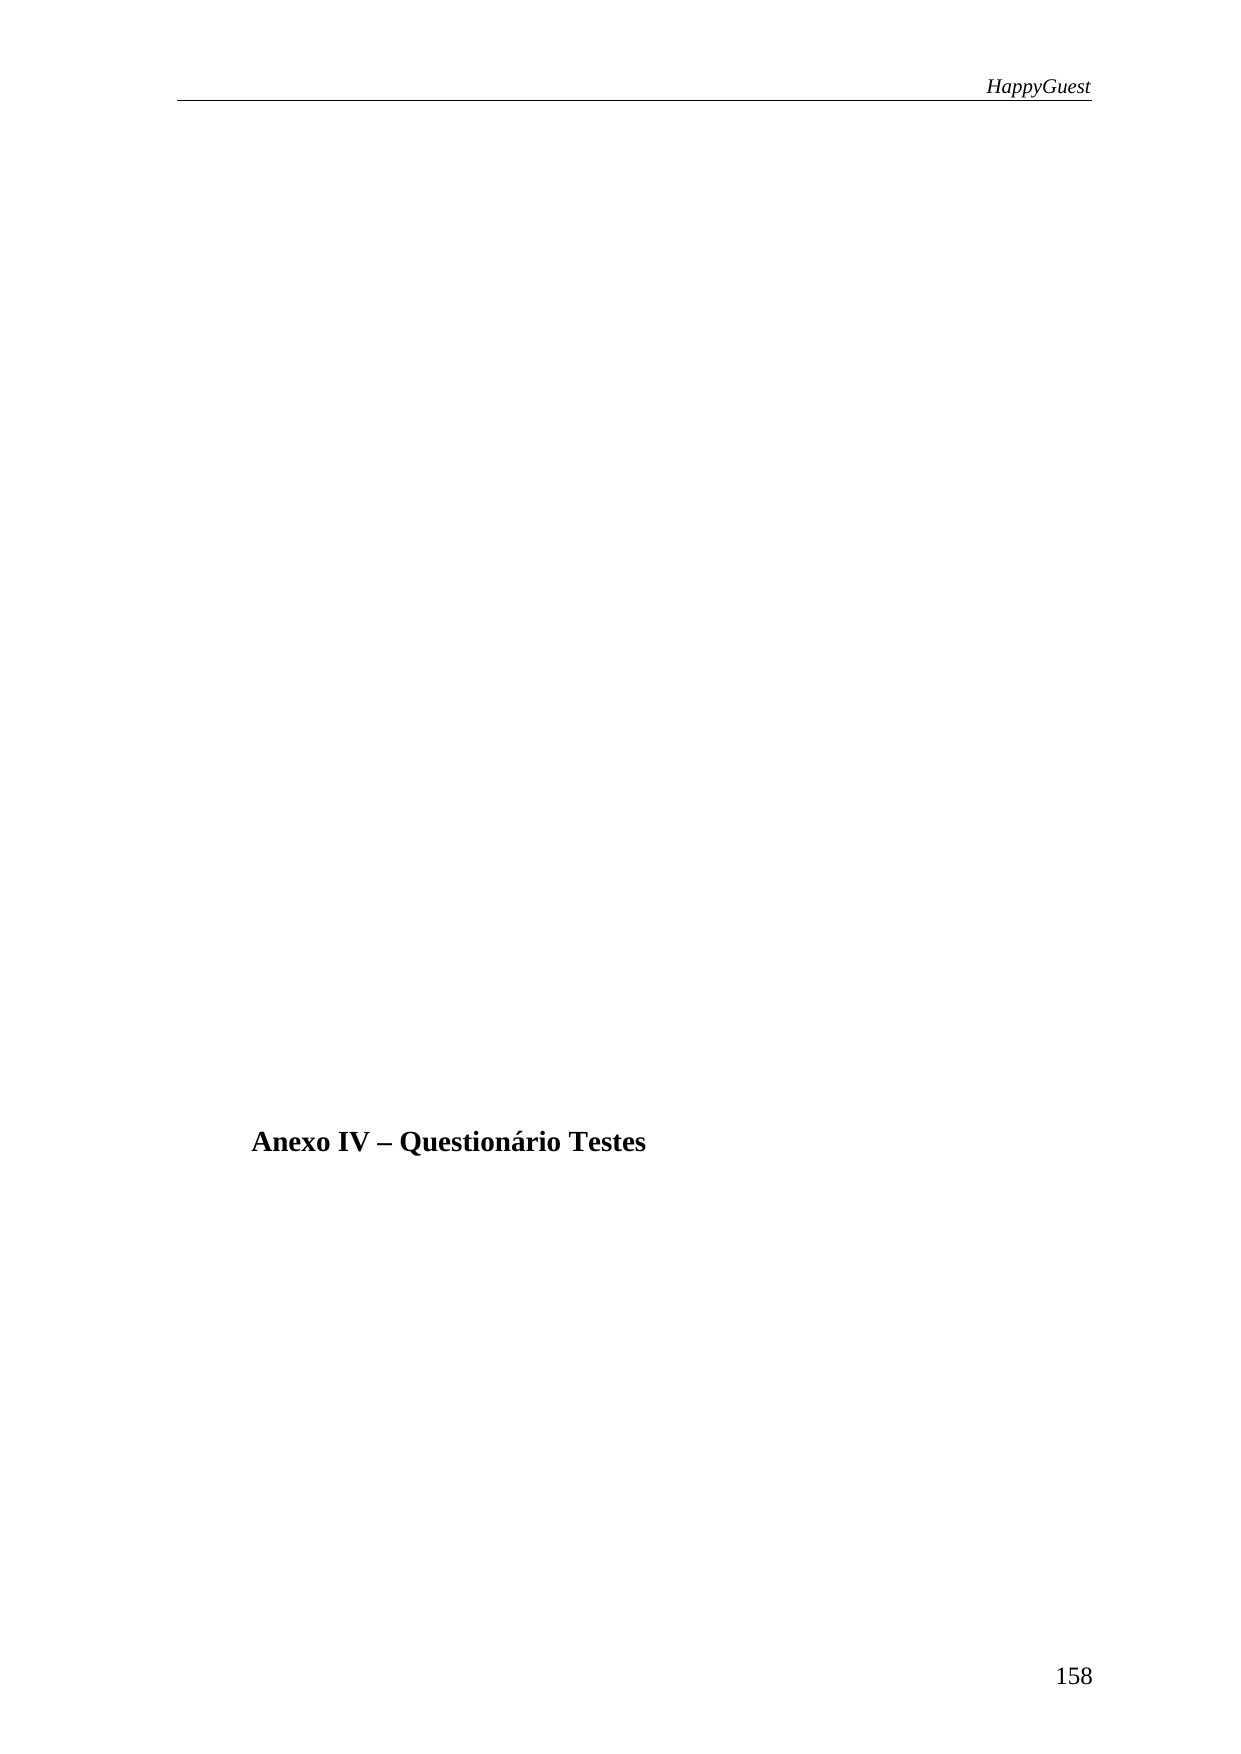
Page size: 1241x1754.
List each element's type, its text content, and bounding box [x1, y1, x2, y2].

subtitle Anexo IV – Questionário Testes [251, 1124, 1092, 1157]
